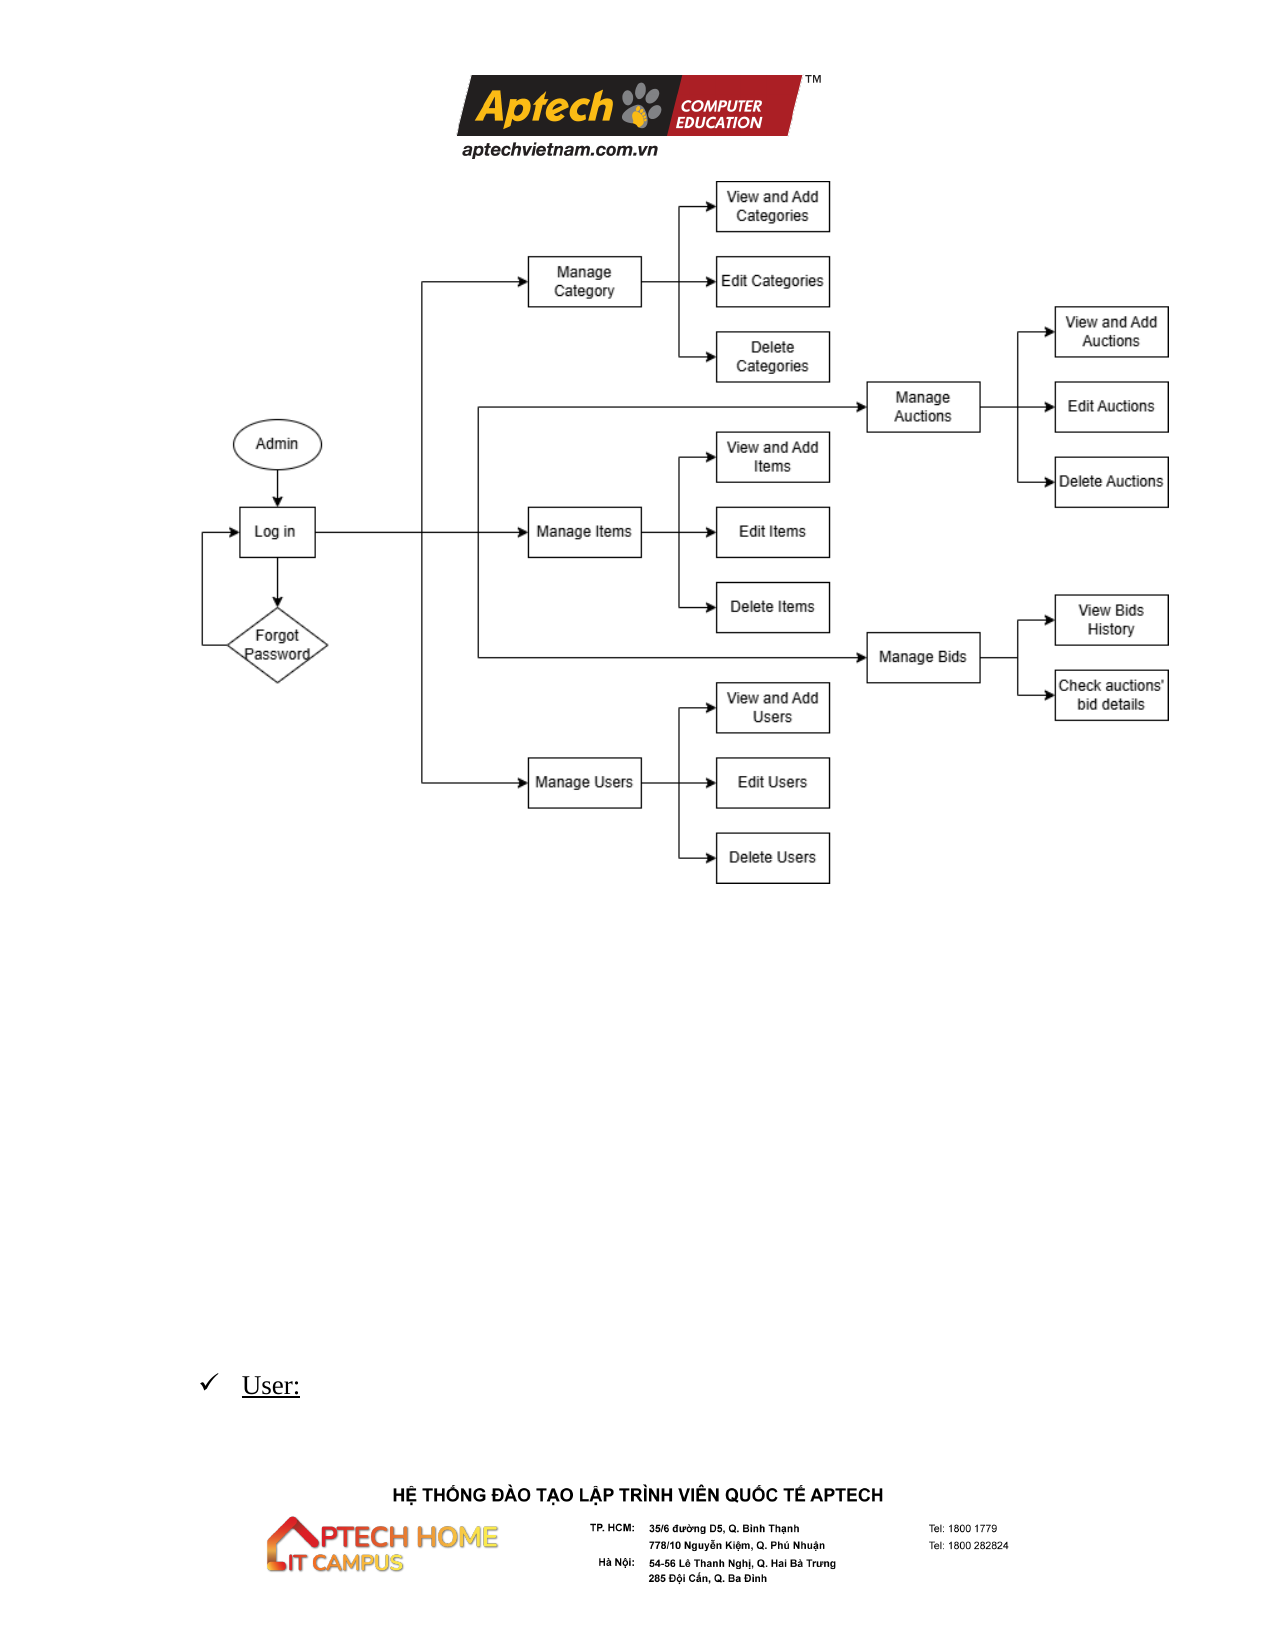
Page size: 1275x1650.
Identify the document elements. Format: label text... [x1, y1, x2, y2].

list User: [198, 1369, 1125, 1401]
picture [251, 1482, 1024, 1586]
picture [150, 51, 1169, 884]
